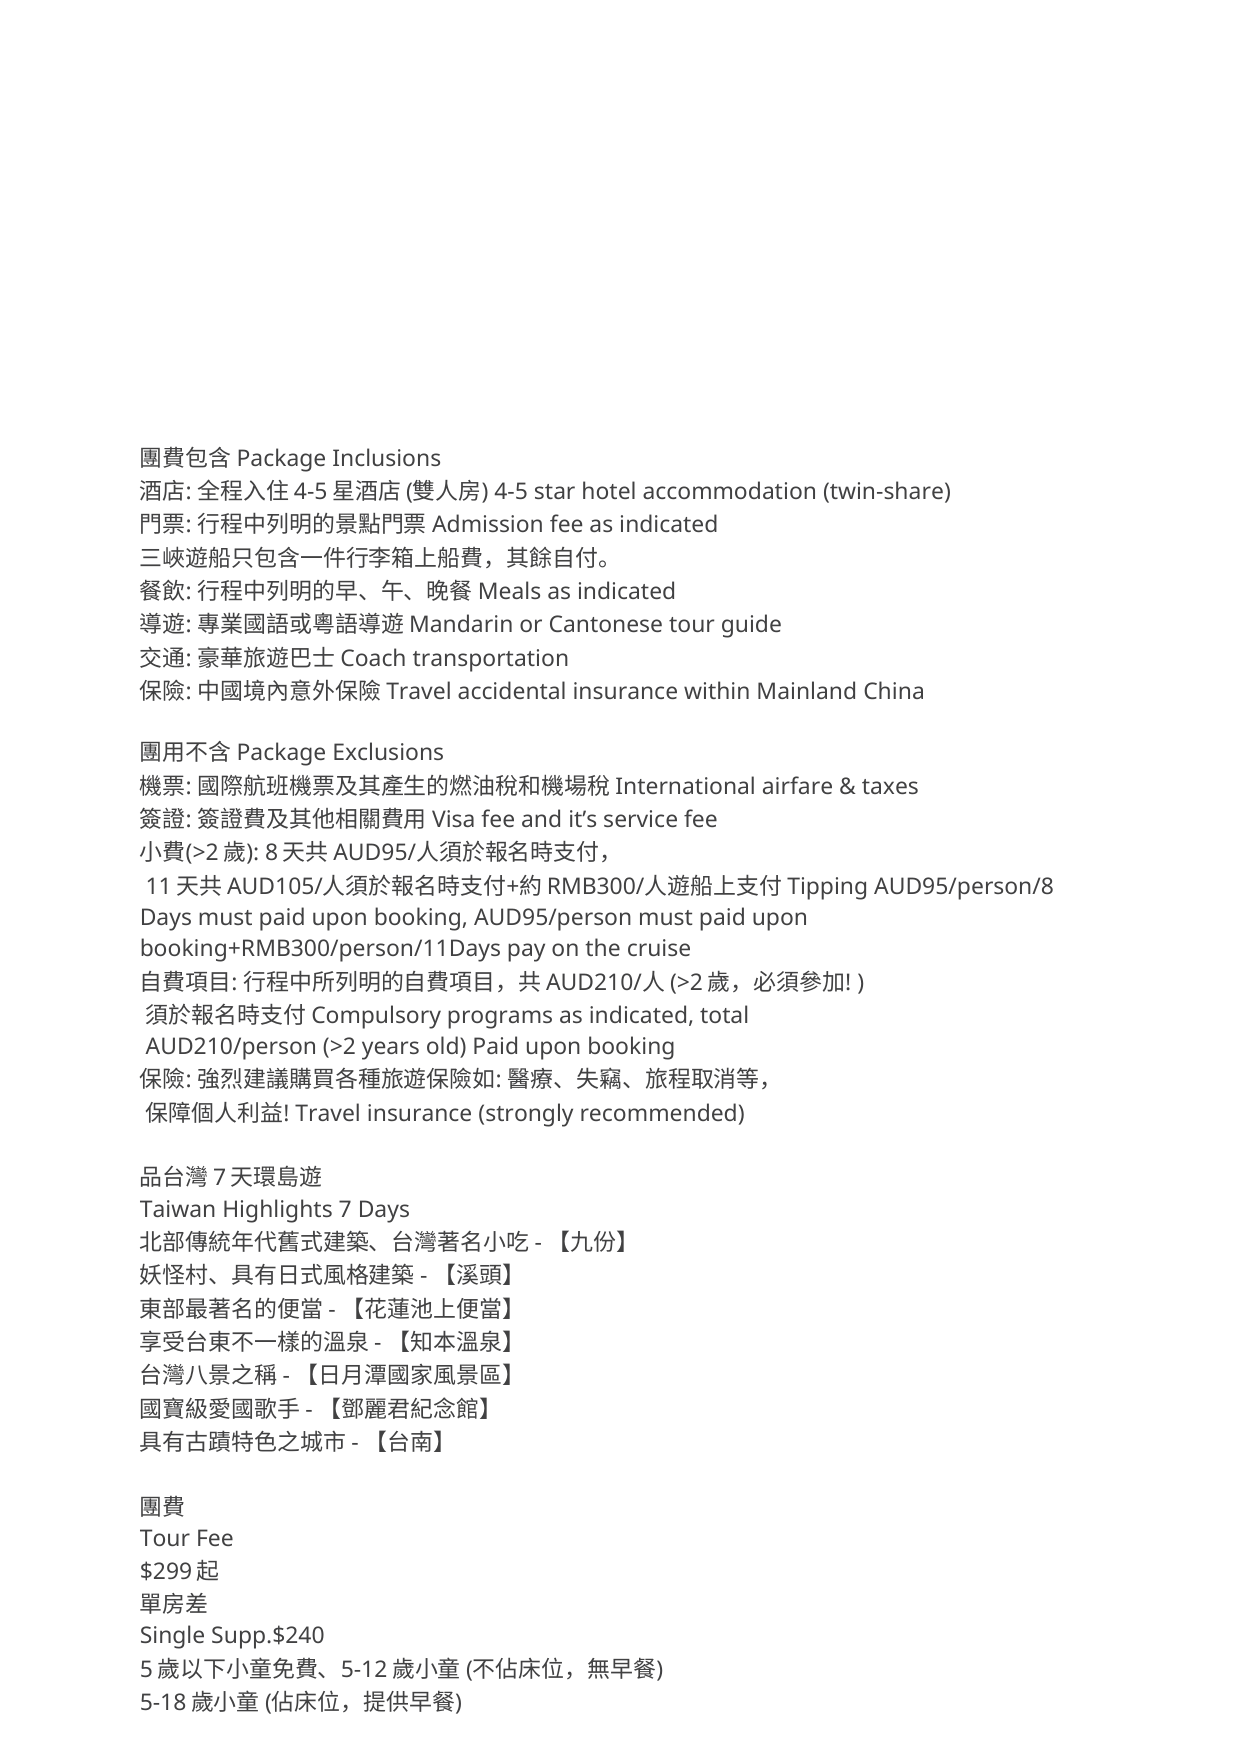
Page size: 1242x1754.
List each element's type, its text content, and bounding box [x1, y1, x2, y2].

text 妖怪村、具有日式風格建築 - 【溪頭】 [139, 1257, 1104, 1290]
text Tour Fee [139, 1522, 1104, 1553]
text 保險: 中國境內意外保險 Travel accidental insurance within Mainland China [139, 673, 1104, 734]
text 機票: 國際航班機票及其產生的燃油稅和機場稅 International airfare & taxes [139, 767, 1104, 801]
text 保障個人利益! Travel insurance (strongly recommended) [139, 1094, 1104, 1128]
text 保險: 強烈建議購買各種旅遊保險如: 醫療、失竊、旅程取消等， [139, 1061, 1104, 1094]
text 團用不含 Package Exclusions [139, 734, 1104, 767]
text AUD210/person (>2 years old) Paid upon booking [139, 1030, 1104, 1061]
text 交通: 豪華旅遊巴士 Coach transportation [139, 639, 1104, 673]
text 簽證: 簽證費及其他相關費用 Visa fee and it’s service fee [139, 801, 1104, 834]
text Taiwan Highlights 7 Days [139, 1192, 1104, 1224]
text 門票: 行程中列明的景點門票 Admission fee as indicated [139, 506, 1104, 539]
text 5歲以下小童免費、5-12歲小童 (不佔床位，無早餐) [139, 1651, 1104, 1684]
text $299起 [139, 1553, 1104, 1586]
text 國寶級愛國歌手 - 【鄧麗君紀念館】 [139, 1390, 1104, 1424]
text 餐飲: 行程中列明的早、午、晚餐 Meals as indicated [139, 573, 1104, 606]
text 酒店: 全程入住4-5星酒店 (雙人房) 4-5 star hotel accommodation (twin-share) [139, 473, 1104, 506]
text 三峽遊船只包含一件行李箱上船費，其餘自付。 [139, 539, 1104, 573]
text 北部傳統年代舊式建築、台灣著名小吃 - 【九份】 [139, 1224, 1104, 1257]
text 5-18歲小童 (佔床位，提供早餐) [139, 1684, 1104, 1717]
text 團費 [139, 1488, 1104, 1522]
text Single Supp.$240 [139, 1619, 1104, 1651]
text 11天共AUD105/人須於報名時支付+約RMB300/人遊船上支付 Tipping AUD95/person/8 Days must paid upon booking, AUD95/person must paid upon booking+RMB300/person/11Days pay on the cruise [139, 867, 1104, 963]
text 自費項目: 行程中所列明的自費項目，共AUD210/人 (>2歲，必須參加! ) [139, 963, 1104, 997]
text 單房差 [139, 1586, 1104, 1619]
text 享受台東不一樣的溫泉 - 【知本溫泉】 [139, 1324, 1104, 1357]
text 小費(>2歲): 8天共AUD95/人須於報名時支付， [139, 834, 1104, 867]
text 具有古蹟特色之城市 - 【台南】 [139, 1424, 1104, 1457]
text 台灣八景之稱 - 【日月潭國家風景區】 [139, 1357, 1104, 1390]
text 品台灣7天環島遊 [139, 1159, 1104, 1192]
text 團費包含 Package Inclusions [139, 439, 1104, 473]
text 須於報名時支付 Compulsory programs as indicated, total [139, 997, 1104, 1030]
text 東部最著名的便當 - 【花蓮池上便當】 [139, 1290, 1104, 1324]
text 導遊: 專業國語或粵語導遊 Mandarin or Cantonese tour guide [139, 606, 1104, 639]
